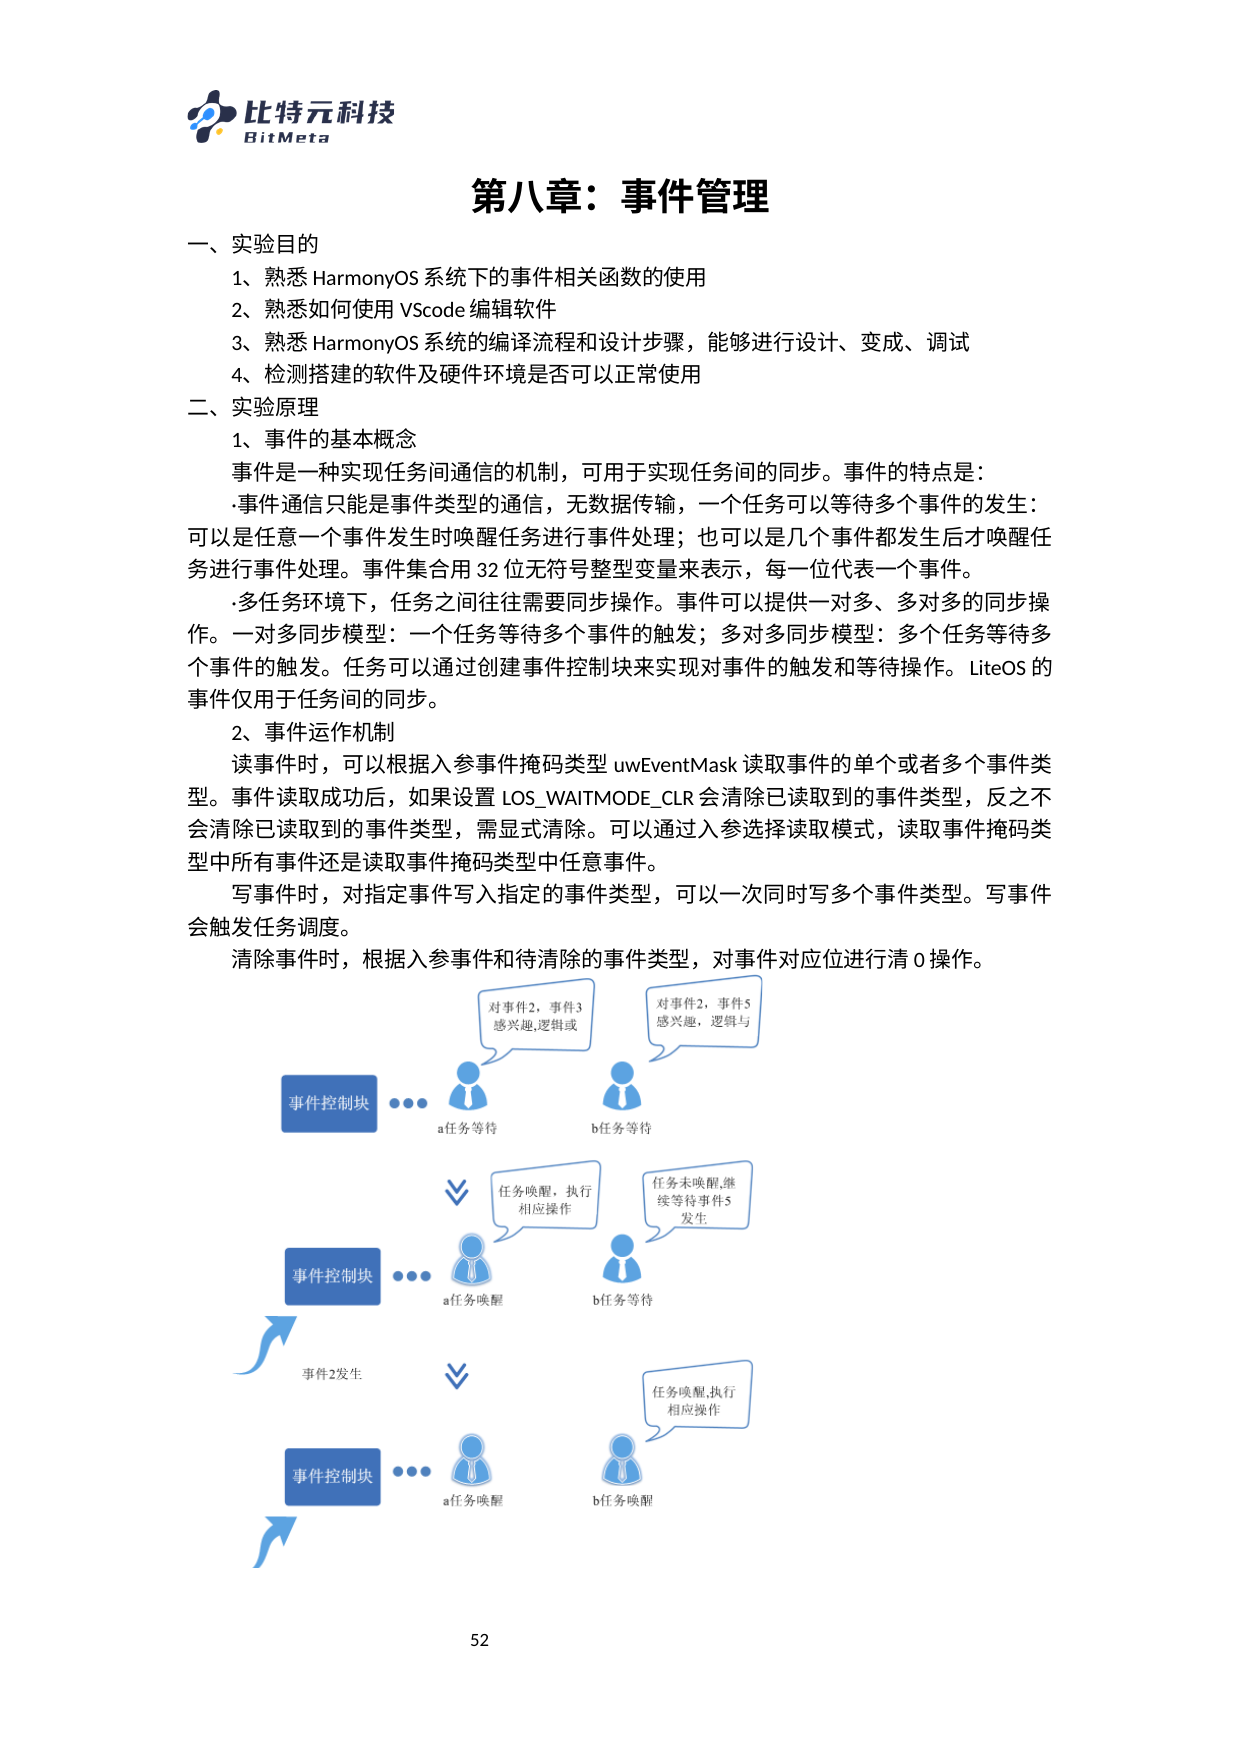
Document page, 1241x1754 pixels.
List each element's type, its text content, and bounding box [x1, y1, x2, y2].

list 写事件时，对指定事件写入指定的事件类型，可以一次同时写多个事件类型。写事件会触发任务调度。 [187, 877, 1053, 942]
picture [231, 974, 763, 1568]
text ·事件通信只能是事件类型的通信，无数据传输，一个任务可以等待多个事件的发生：可以是任意一个事件发生时唤醒任务进行事件处理；也可以是几个事件都发生后才唤醒任务进行事件处理。事件集合用32位无符号整型变量来表示，每一位代表一个事件。 [187, 487, 1053, 584]
picture [187, 90, 395, 143]
list 3、熟悉HarmonyOS系统的编译流程和设计步骤，能够进行设计、变成、调试 [187, 324, 1053, 357]
list 读事件时，可以根据入参事件掩码类型uwEventMask读取事件的单个或者多个事件类型。事件读取成功后，如果设置LOS_WAITMODE_CLR会清除已读取到的事件类型，反之不会清除已读取到的事件类型，需显式清除。可以通过入参选择读取模式，读取事件掩码类型中所有事件还是读取事件掩码类型中任意事件。 [187, 747, 1053, 877]
list 一、实验目的 [187, 227, 1053, 259]
list 二、实验原理 [187, 389, 1053, 422]
list 2、熟悉如何使用VScode编辑软件 [187, 292, 1053, 324]
list 清除事件时，根据入参事件和待清除的事件类型，对事件对应位进行清0操作。 [187, 942, 1053, 974]
list 1、熟悉HarmonyOS系统下的事件相关函数的使用 [187, 259, 1053, 292]
text 1、事件的基本概念 [187, 422, 1053, 454]
list 4、检测搭建的软件及硬件环境是否可以正常使用 [187, 357, 1053, 389]
list 2、事件运作机制 [231, 714, 1053, 747]
list 第八章：事件管理 [187, 162, 1053, 227]
text 事件是一种实现任务间通信的机制，可用于实现任务间的同步。事件的特点是： [187, 454, 1053, 487]
text ·多任务环境下，任务之间往往需要同步操作。事件可以提供一对多、多对多的同步操作。一对多同步模型：一个任务等待多个事件的触发；多对多同步模型：多个任务等待多个事件的触发。任务可以通过创建事件控制块来实现对事件的触发和等待操作。LiteOS的事件仅用于任务间的同步。 [187, 584, 1053, 714]
